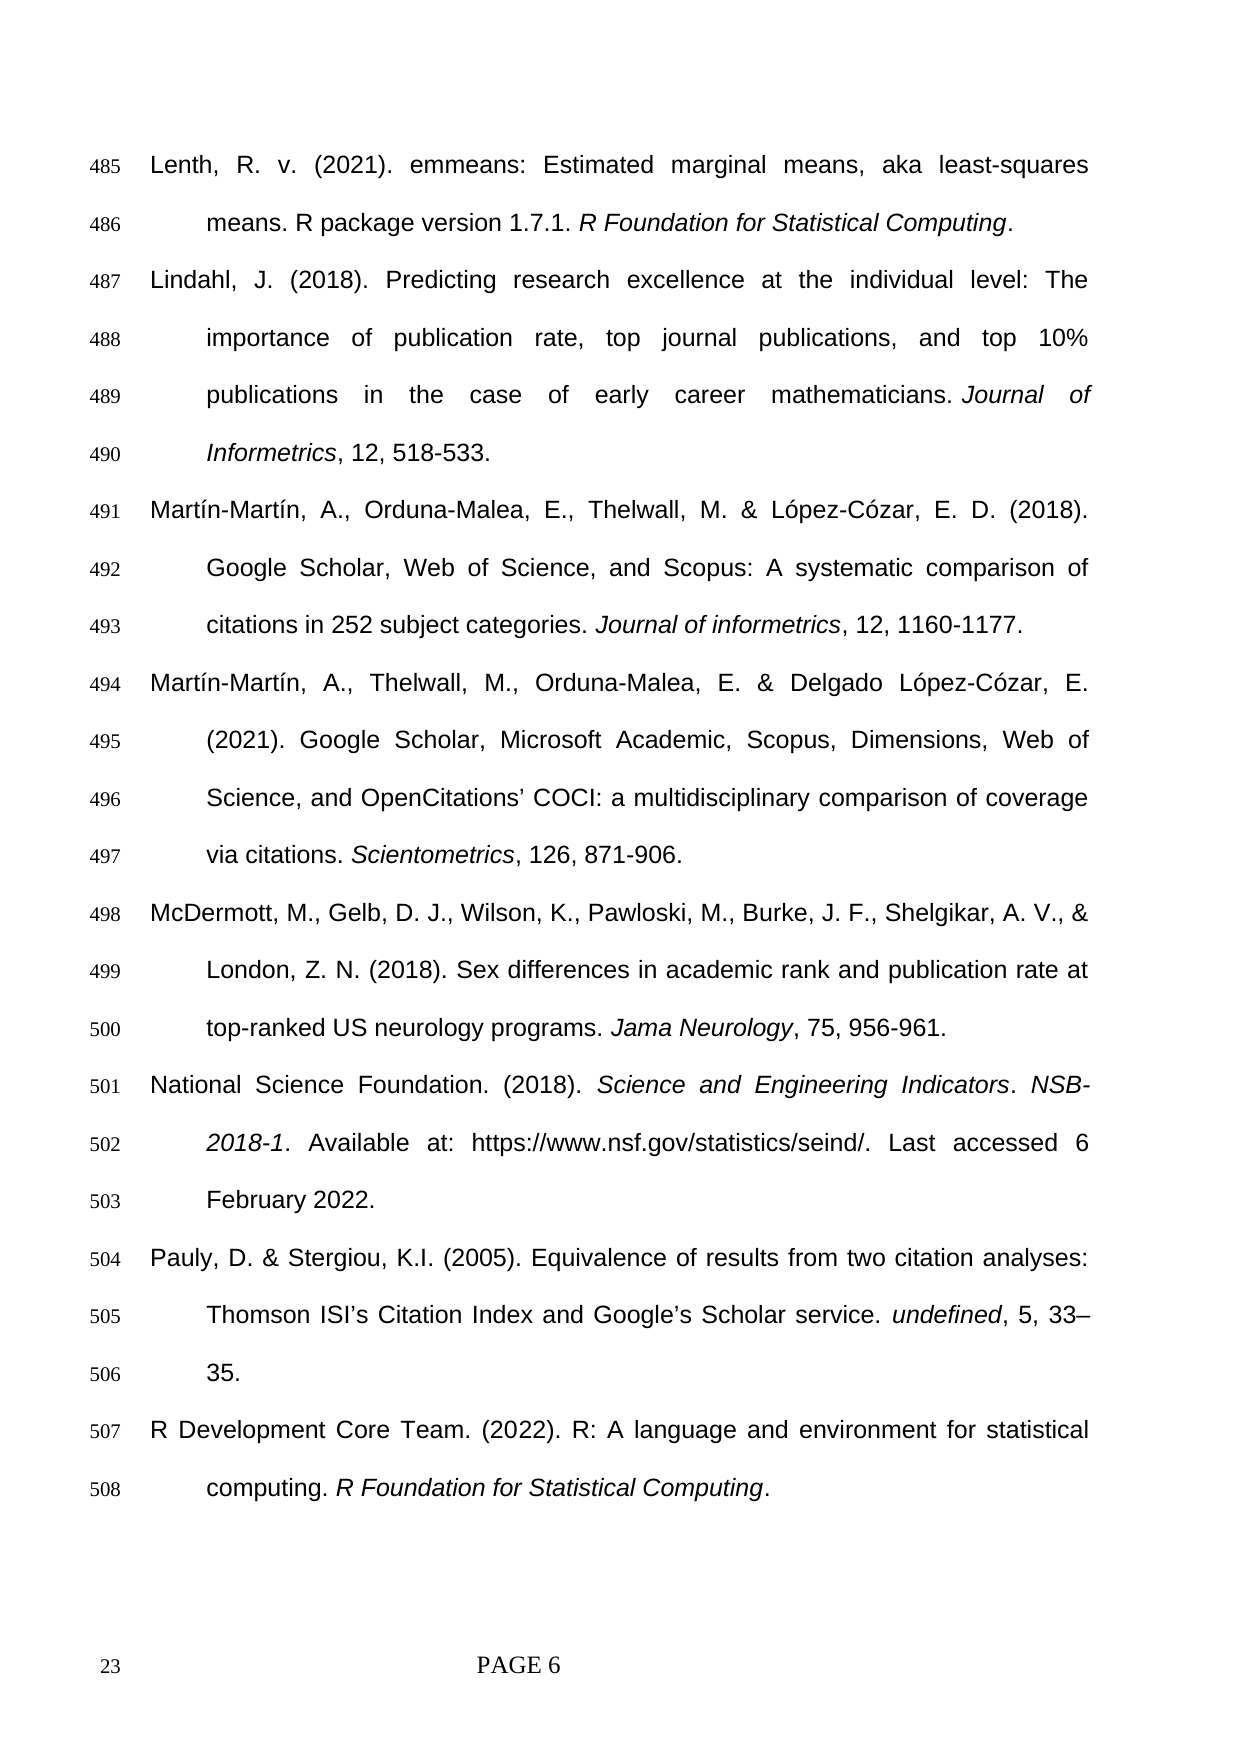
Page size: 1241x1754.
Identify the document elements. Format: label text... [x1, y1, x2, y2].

text McDermott, M., Gelb, D. J., Wilson, K., Pawloski, M., Burke, J. F., Shelgikar, A. V., & London, Z. N. (2018). Sex differences in academic rank and publication rate at top-ranked US neurology programs. Jama Neurology, 75, 956-961. [150, 897, 1090, 1041]
text Martín-Martín, A., Thelwall, M., Orduna-Malea, E. & Delgado López-Cózar, E. (2021). Google Scholar, Microsoft Academic, Scopus, Dimensions, Web of Science, and OpenCitations’ COCI: a multidisciplinary comparison of coverage via citations. Scientometrics, 126, 871-906. [150, 667, 1090, 869]
text Lindahl, J. (2018). Predicting research excellence at the individual level: The importance of publication rate, top journal publications, and top 10% publications in the case of early career mathematicians. Journal of Informetrics, 12, 518-533. [150, 265, 1090, 466]
text Martín-Martín, A., Orduna-Malea, E., Thelwall, M. & López-Cózar, E. D. (2018). Google Scholar, Web of Science, and Scopus: A systematic comparison of citations in 252 subject categories. Journal of informetrics, 12, 1160-1177. [150, 495, 1090, 639]
text Lenth, R. v. (2021). emmeans: Estimated marginal means, aka least-squares means. R package version 1.7.1. R Foundation for Statistical Computing. [150, 150, 1090, 236]
text R Development Core Team. (2022). R: A language and environment for statistical computing. R Foundation for Statistical Computing. [150, 1415, 1090, 1501]
text National Science Foundation. (2018). Science and Engineering Indicators. NSB-2018-1. Available at: https://www.nsf.gov/statistics/seind/. Last accessed 6 February 2022. [150, 1070, 1090, 1214]
text Pauly, D. & Stergiou, K.I. (2005). Equivalence of results from two citation analyses: Thomson ISI’s Citation Index and Google’s Scholar service. undefined, 5, 33–35. [150, 1242, 1090, 1386]
